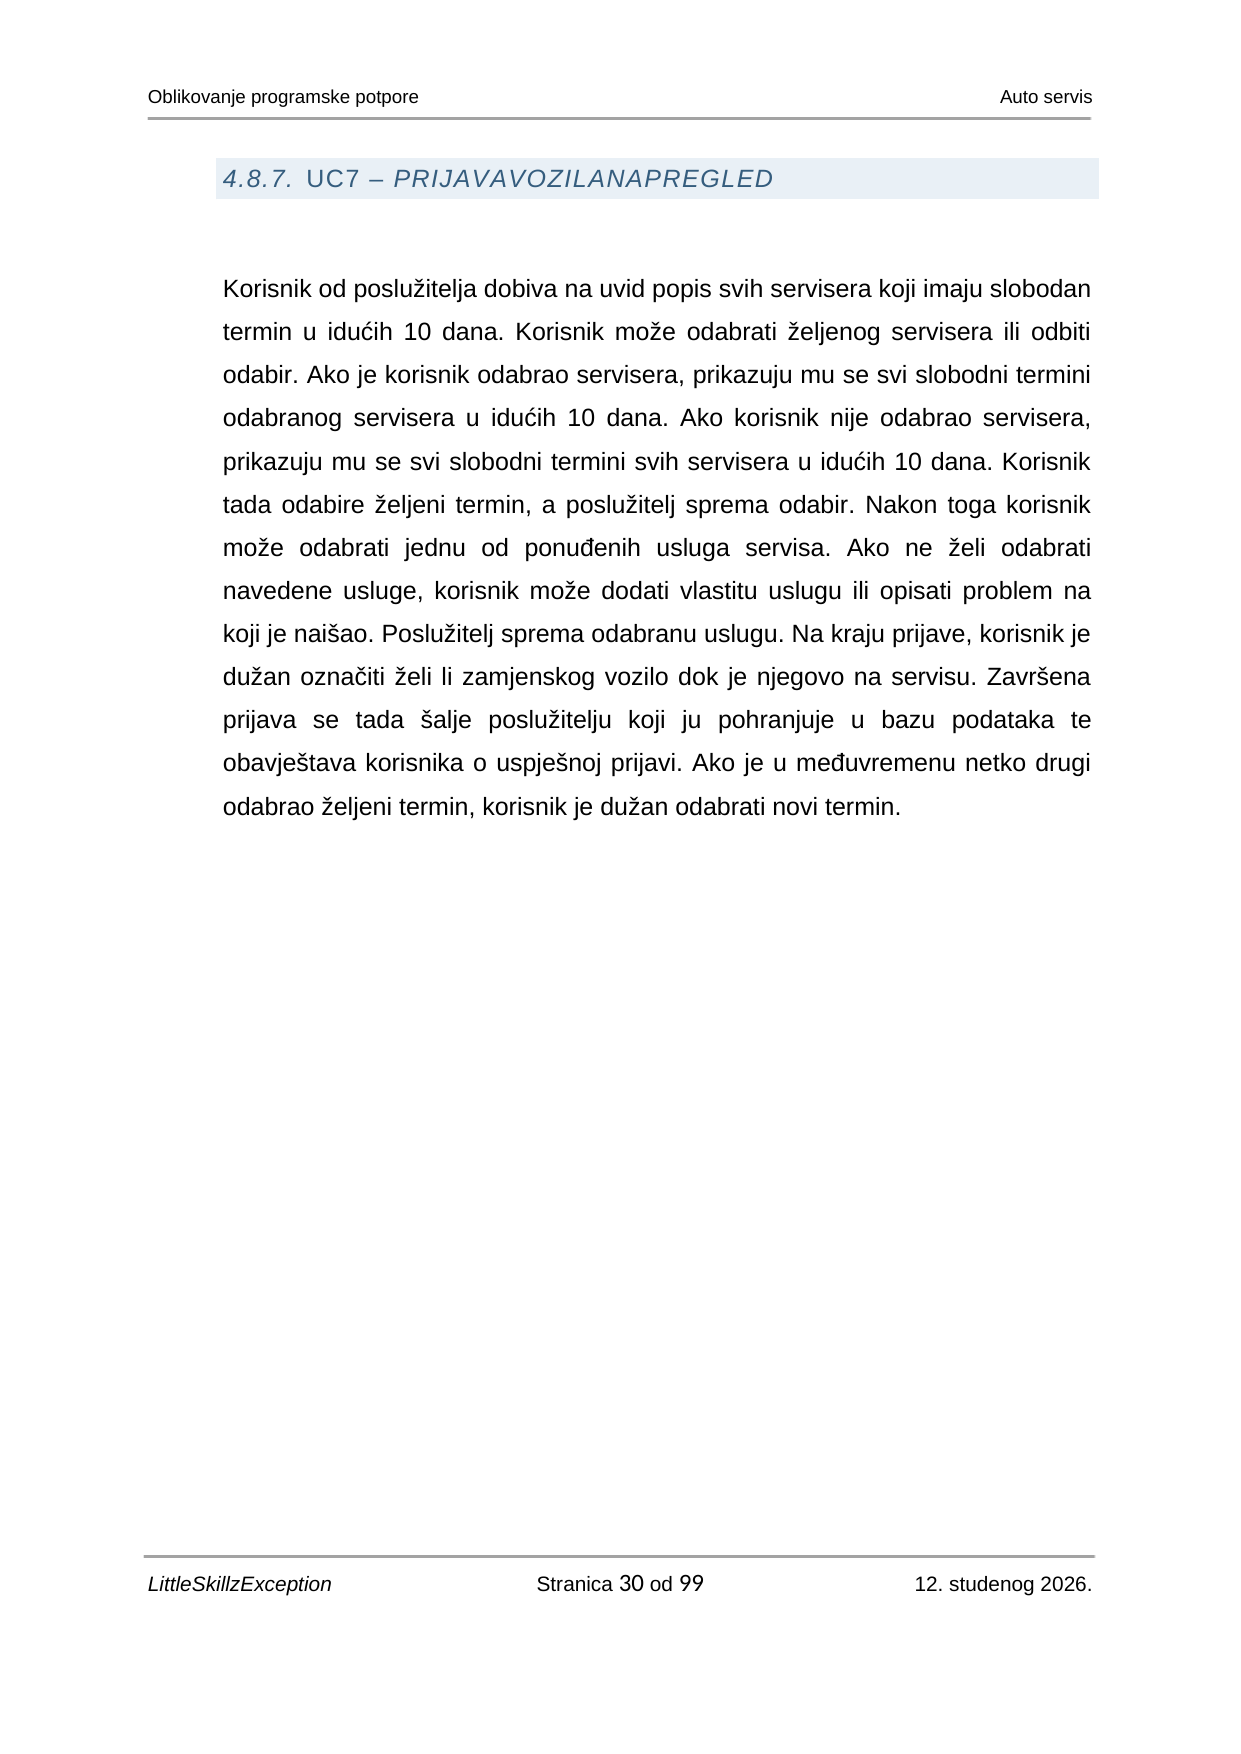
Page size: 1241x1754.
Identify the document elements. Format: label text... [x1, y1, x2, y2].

text Korisnik od poslužitelja dobiva na uvid popis svih servisera koji imaju slobodan termin u idućih 10 dana. Korisnik može odabrati željenog servisera ili odbiti odabir. Ako je korisnik odabrao servisera, prikazuju mu se svi slobodni termini odabranog servisera u idućih 10 dana. Ako korisnik nije odabrao servisera, prikazuju mu se svi slobodni termini svih servisera u idućih 10 dana. Korisnik tada odabire željeni termin, a poslužitelj sprema odabir. Nakon toga korisnik može odabrati jednu od ponuđenih usluga servisa. Ako ne želi odabrati navedene usluge, korisnik može dodati vlastitu uslugu ili opisati problem na koji je naišao. Poslužitelj sprema odabranu uslugu. Na kraju prijave, korisnik je dužan označiti želi li zamjenskog vozilo dok je njegovo na servisu. Završena prijava se tada šalje poslužitelju koji ju pohranjuje u bazu podataka te obavještava korisnika o uspješnoj prijavi. Ako je u međuvremenu netko drugi odabrao željeni termin, korisnik je dužan odabrati novi termin. [223, 274, 1093, 820]
subtitle UC7 – PrijavaVozilaNaPregled [223, 164, 1093, 193]
